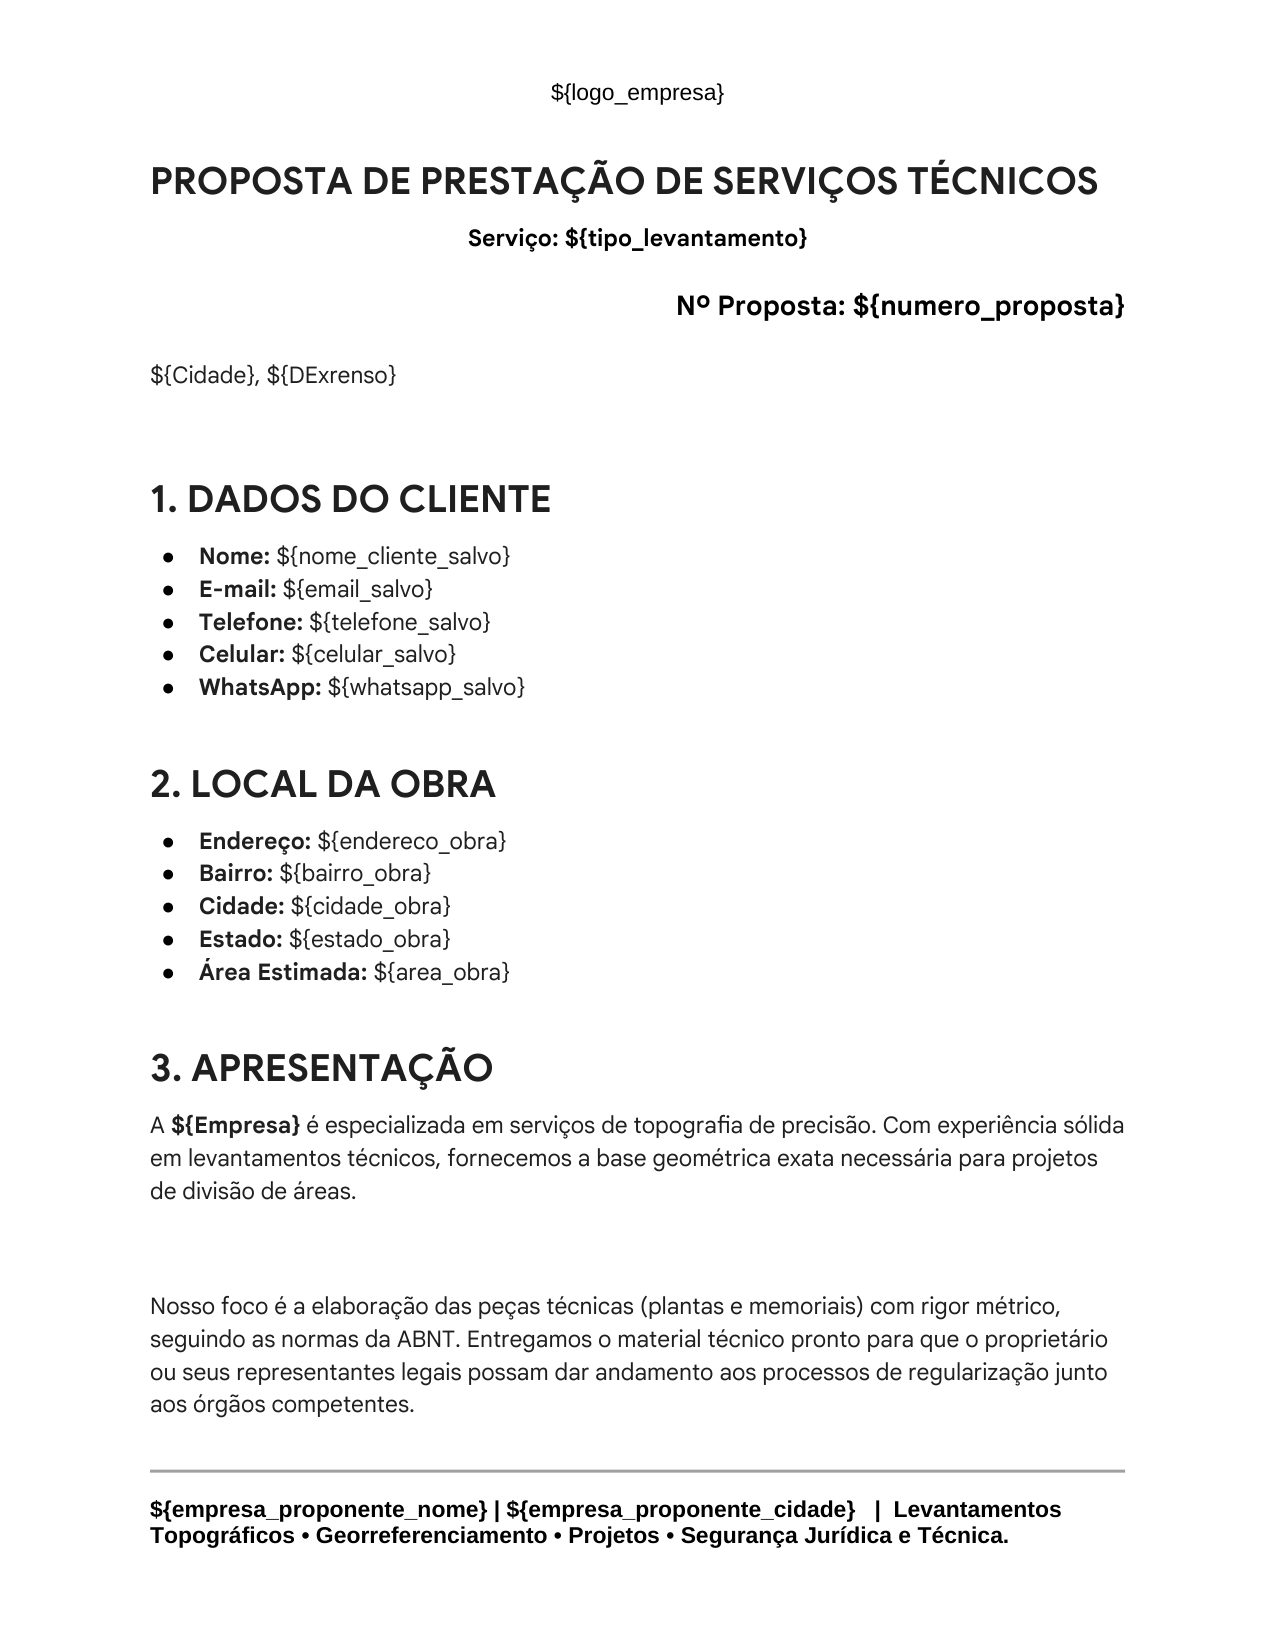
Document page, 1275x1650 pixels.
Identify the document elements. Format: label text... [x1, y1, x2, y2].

list WhatsApp: ${whatsapp_salvo} [161, 673, 1125, 702]
list Cidade: ${cidade_obra} [161, 892, 1125, 921]
text Nº Proposta: ${numero_proposta} [150, 289, 1125, 323]
subtitle 2. LOCAL DA OBRA [150, 761, 1125, 808]
list Endereço: ${endereco_obra} [161, 827, 1125, 856]
text Serviço: ${tipo_levantamento} [150, 224, 1125, 253]
text A ${Empresa} é especializada em serviços de topografia de precisão. Com experiência sólida em levantamentos técnicos, fornecemos a base geométrica exata necessária para projetos de divisão de áreas. [150, 1112, 1125, 1206]
list Bairro: ${bairro_obra} [161, 860, 1125, 888]
list E-mail: ${email_salvo} [161, 575, 1125, 604]
text ${Cidade}, ${DExrenso} [150, 361, 1125, 390]
subtitle PROPOSTA DE PRESTAÇÃO DE SERVIÇOS TÉCNICOS [150, 158, 1125, 205]
list Estado: ${estado_obra} [161, 925, 1125, 954]
subtitle 3. APRESENTAÇÃO [150, 1046, 1125, 1092]
subtitle 1. DADOS DO CLIENTE [150, 476, 1125, 523]
list Área Estimada: ${area_obra} [161, 958, 1125, 987]
list Telefone: ${telefone_salvo} [161, 608, 1125, 637]
list Celular: ${celular_salvo} [161, 641, 1125, 669]
text Nosso foco é a elaboração das peças técnicas (plantas e memoriais) com rigor métrico, seguindo as normas da ABNT. Entregamos o material técnico pronto para que o proprietário ou seus representantes legais possam dar andamento aos processos de regularização junto aos órgãos competentes. [150, 1292, 1125, 1419]
list Nome: ${nome_cliente_salvo} [161, 542, 1125, 571]
